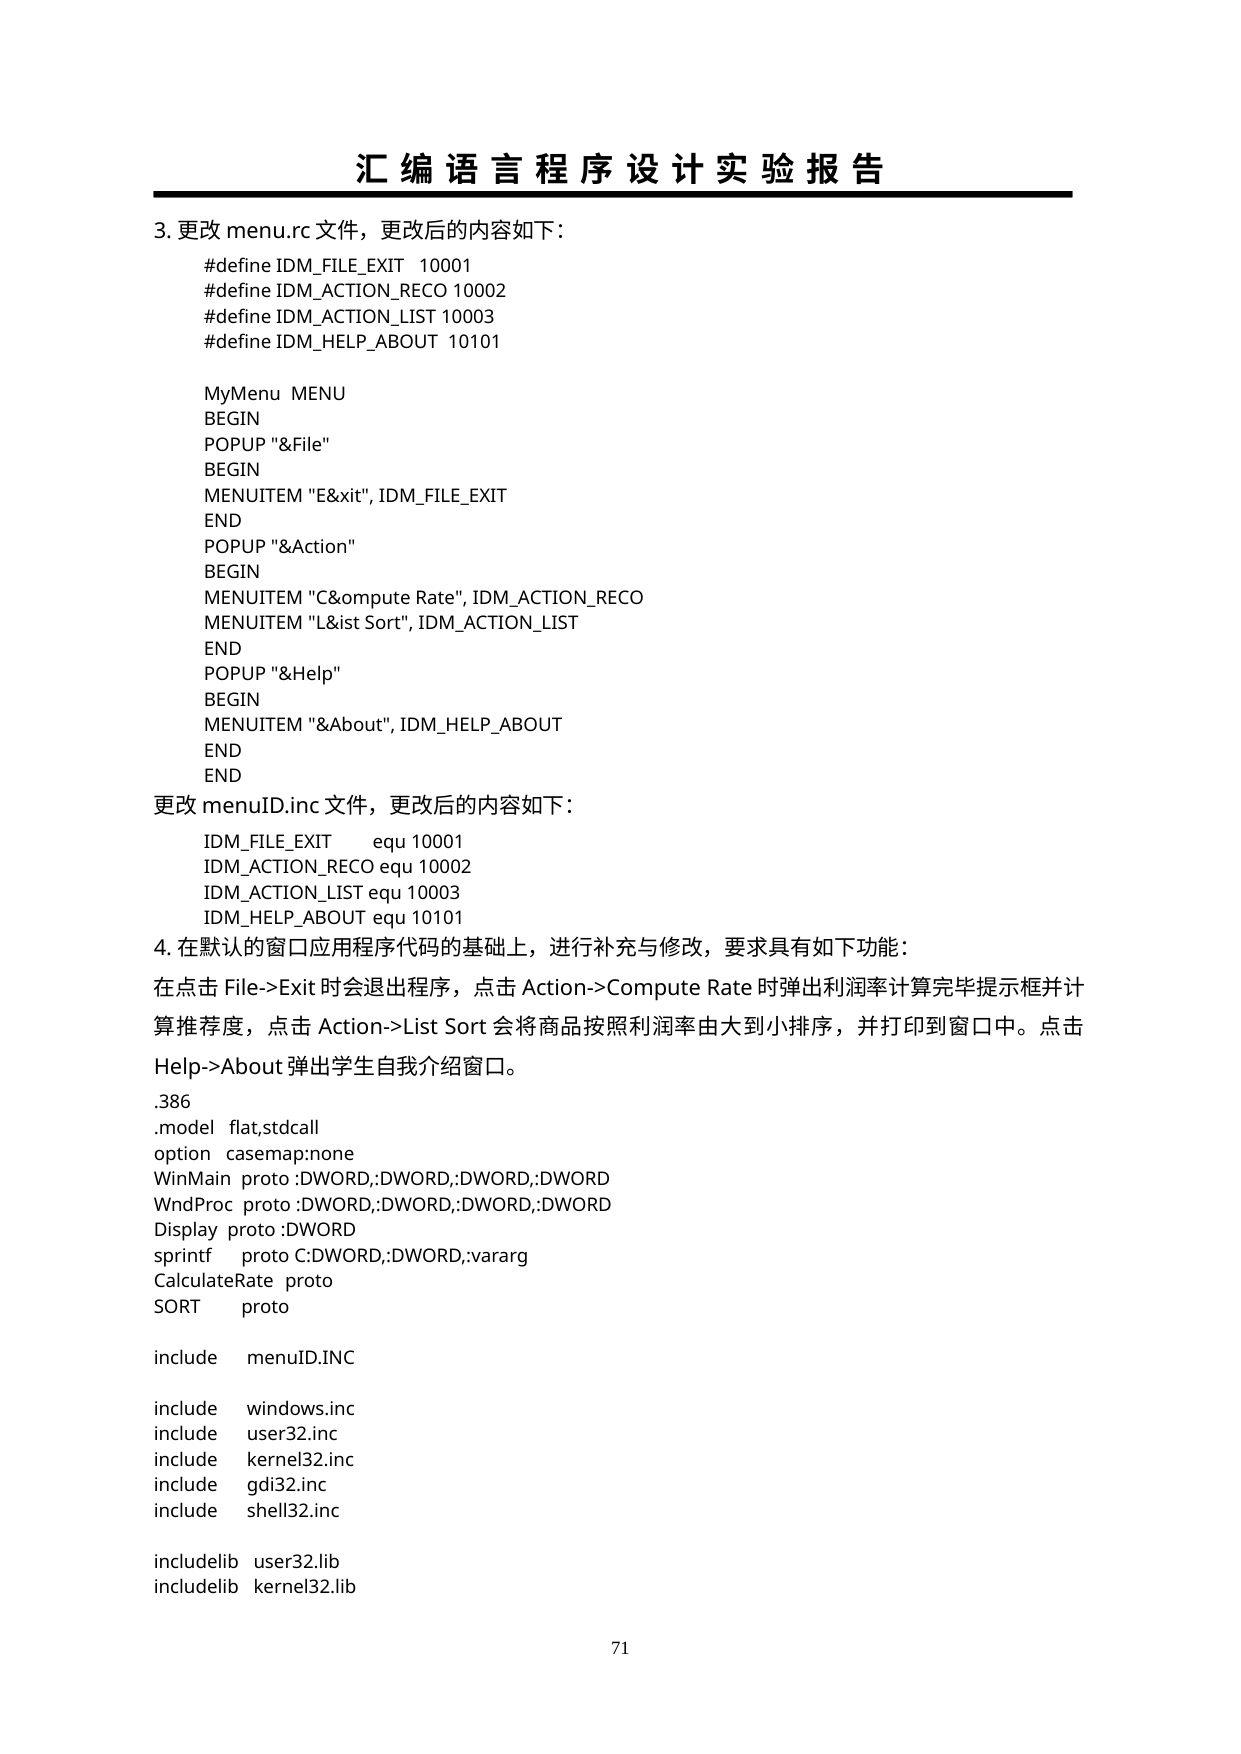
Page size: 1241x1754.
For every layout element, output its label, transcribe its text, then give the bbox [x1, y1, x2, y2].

text IDM_HELP_ABOUT equ 10101 [203, 904, 1087, 930]
text includelib user32.lib [153, 1548, 1087, 1574]
text SORT proto [153, 1293, 1087, 1318]
text POPUP "&File" [203, 431, 1087, 456]
text #define IDM_ACTION_RECO 10002 [203, 278, 1087, 303]
text includelib kernel32.lib [153, 1574, 1087, 1599]
text BEGIN [203, 558, 1087, 584]
text .386 [153, 1089, 1087, 1114]
text Display proto :DWORD [153, 1216, 1087, 1242]
text IDM_ACTION_LIST equ 10003 [203, 879, 1087, 904]
text BEGIN [203, 405, 1087, 431]
text END [203, 507, 1087, 533]
text CalculateRate proto [153, 1267, 1087, 1293]
text POPUP "&Action" [203, 533, 1087, 558]
text include menuID.INC [153, 1344, 1087, 1369]
text IDM_FILE_EXIT equ 10001 [203, 828, 1087, 853]
text option casemap:none [153, 1140, 1087, 1165]
text BEGIN [203, 456, 1087, 482]
text POPUP "&Help" [203, 661, 1087, 686]
text 3. 更改menu.rc文件，更改后的内容如下： [153, 213, 1087, 244]
text .model flat,stdcall [153, 1114, 1087, 1140]
text include gdi32.inc [153, 1472, 1087, 1497]
text #define IDM_HELP_ABOUT 10101 [203, 329, 1087, 354]
text #define IDM_ACTION_LIST 10003 [203, 303, 1087, 329]
text WndProc proto :DWORD,:DWORD,:DWORD,:DWORD [153, 1191, 1087, 1216]
text IDM_ACTION_RECO equ 10002 [203, 853, 1087, 879]
text include user32.inc [153, 1421, 1087, 1446]
text include shell32.inc [153, 1497, 1087, 1523]
text END [203, 763, 1087, 788]
text MENUITEM "C&ompute Rate", IDM_ACTION_RECO [203, 584, 1087, 609]
text include windows.inc [153, 1395, 1087, 1421]
text #define IDM_FILE_EXIT 10001 [203, 252, 1087, 278]
text MENUITEM "L&ist Sort", IDM_ACTION_LIST [203, 609, 1087, 635]
text END [203, 737, 1087, 763]
text 在点击File->Exit时会退出程序，点击Action->Compute Rate时弹出利润率计算完毕提示框并计算推荐度，点击Action->List Sort会将商品按照利润率由大到小排序，并打印到窗口中。点击Help->About弹出学生自我介绍窗口。 [153, 970, 1087, 1081]
text BEGIN [203, 686, 1087, 712]
text 更改menuID.inc文件，更改后的内容如下： [153, 788, 1087, 820]
text WinMain proto :DWORD,:DWORD,:DWORD,:DWORD [153, 1165, 1087, 1191]
text MENUITEM "&About", IDM_HELP_ABOUT [203, 712, 1087, 737]
text MENUITEM "E&xit", IDM_FILE_EXIT [203, 482, 1087, 507]
text MyMenu MENU [203, 380, 1087, 405]
text sprintf proto C:DWORD,:DWORD,:vararg [153, 1242, 1087, 1267]
text 4. 在默认的窗口应用程序代码的基础上，进行补充与修改，要求具有如下功能： [153, 930, 1087, 962]
text include kernel32.inc [153, 1446, 1087, 1472]
text END [203, 635, 1087, 661]
